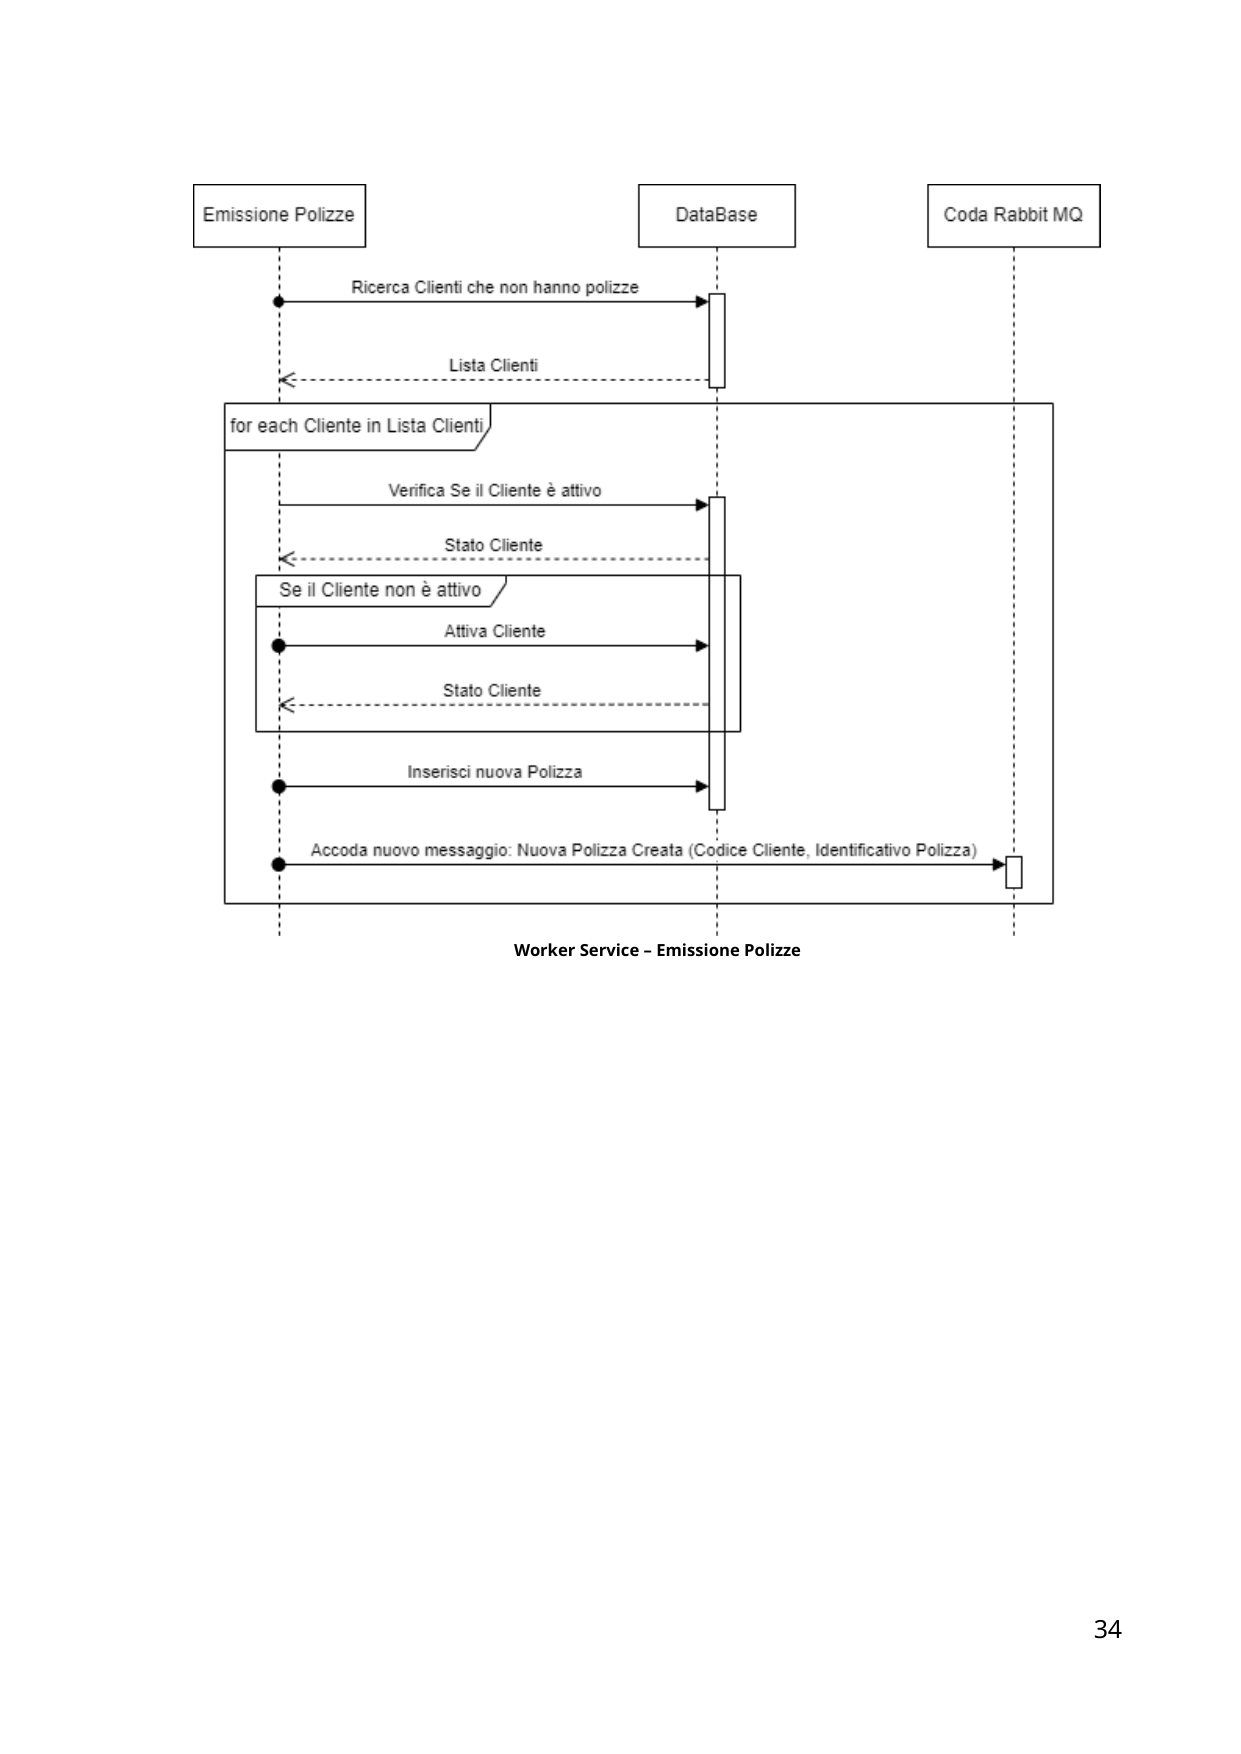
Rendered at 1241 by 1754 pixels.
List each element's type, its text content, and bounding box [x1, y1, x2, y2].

picture [193, 184, 1101, 936]
list Worker Service – Emissione Polizze [193, 939, 1122, 998]
